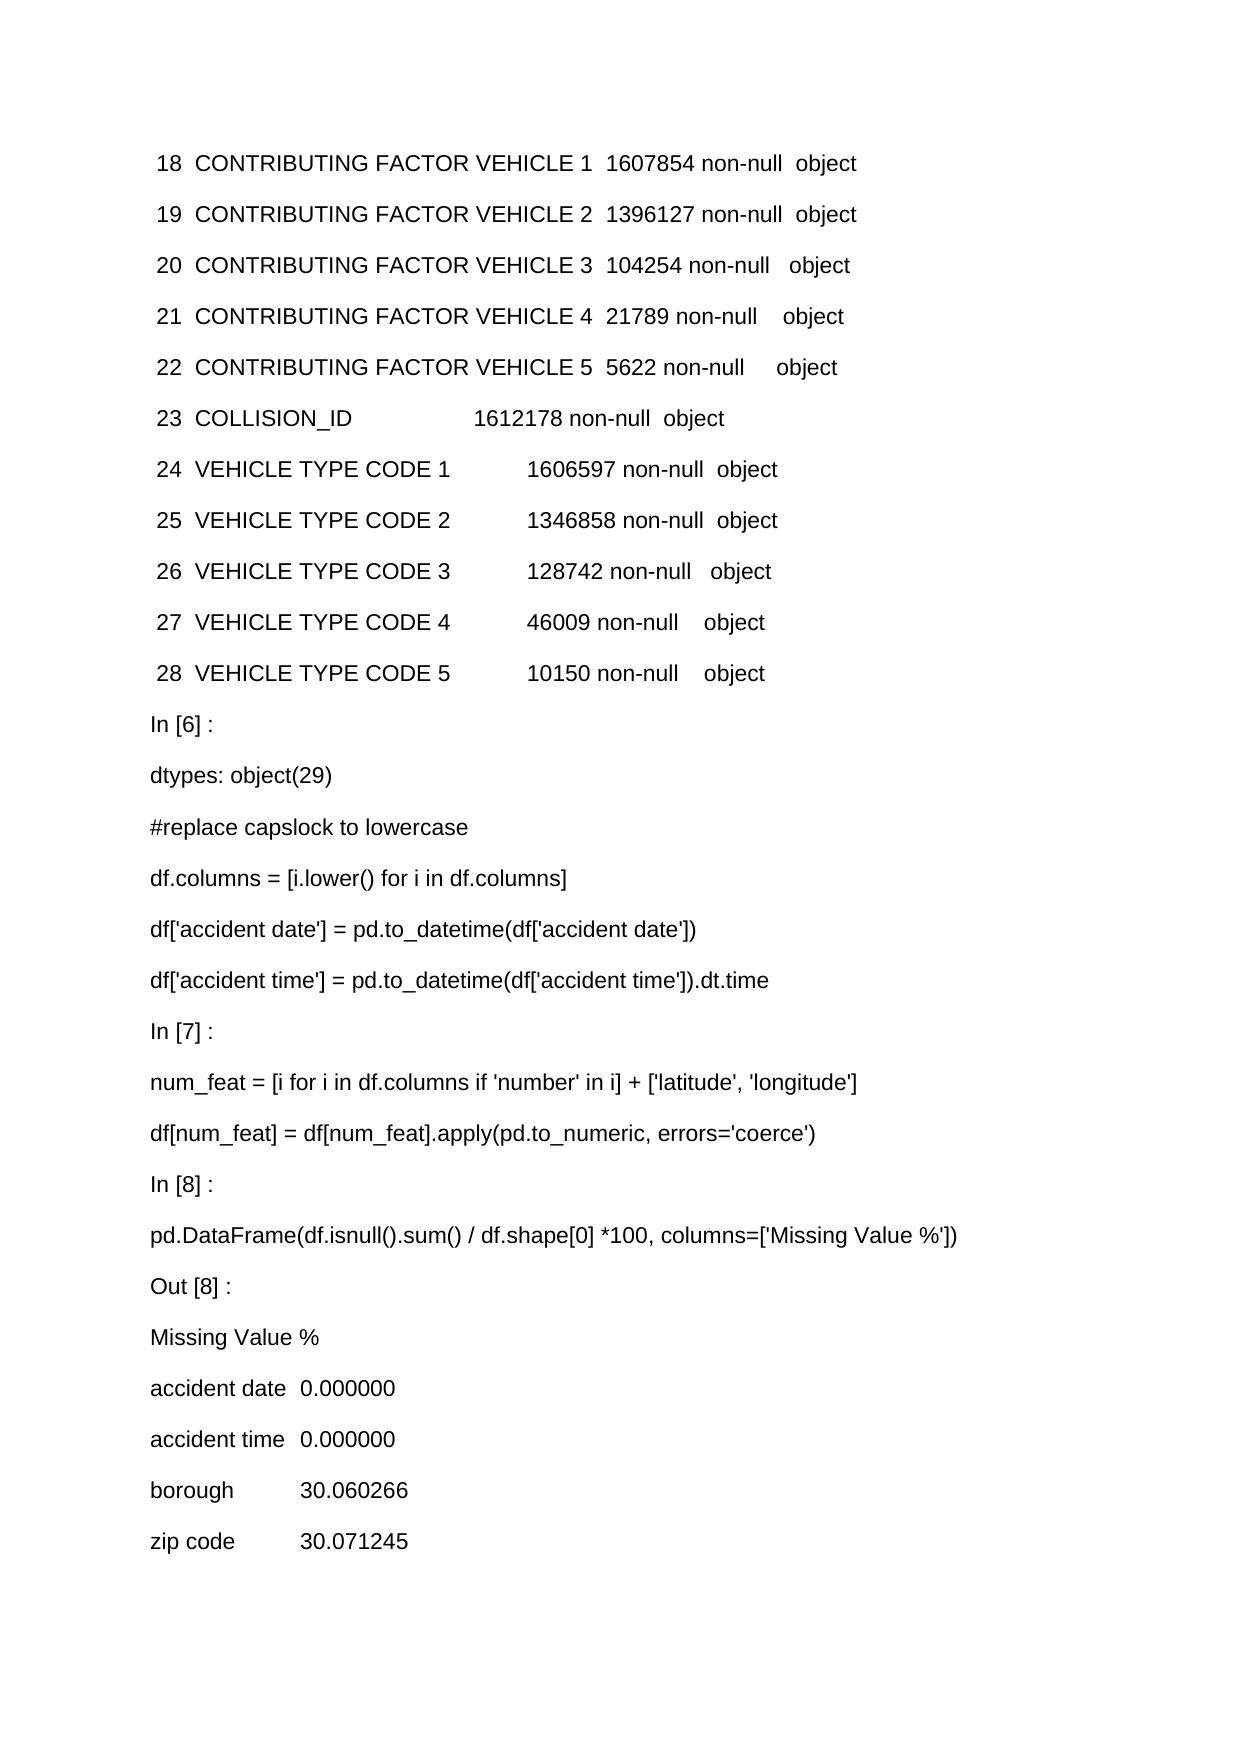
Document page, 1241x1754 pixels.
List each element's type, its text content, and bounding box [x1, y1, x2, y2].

text df[num_feat] = df[num_feat].apply(pd.to_numeric, errors='coerce') [150, 1120, 1090, 1146]
text borough 30.060266 [150, 1477, 1090, 1503]
text 25 VEHICLE TYPE CODE 2 1346858 non-null object [150, 507, 1090, 534]
text accident date 0.000000 [150, 1375, 1090, 1401]
text df.columns = [i.lower() for i in df.columns] [150, 864, 1090, 891]
text In [6] : [150, 711, 1090, 738]
text Out [8] : [150, 1273, 1090, 1299]
text pd.DataFrame(df.isnull().sum() / df.shape[0] *100, columns=['Missing Value %']) [150, 1222, 1090, 1248]
text 19 CONTRIBUTING FACTOR VEHICLE 2 1396127 non-null object [150, 201, 1090, 227]
text 23 COLLISION_ID 1612178 non-null object [150, 405, 1090, 432]
text num_feat = [i for i in df.columns if 'number' in i] + ['latitude', 'longitude'] [150, 1069, 1090, 1095]
text accident time 0.000000 [150, 1426, 1090, 1452]
text 21 CONTRIBUTING FACTOR VEHICLE 4 21789 non-null object [150, 303, 1090, 329]
text zip code 30.071245 [150, 1528, 1090, 1554]
text 27 VEHICLE TYPE CODE 4 46009 non-null object [150, 609, 1090, 636]
text 26 VEHICLE TYPE CODE 3 128742 non-null object [150, 558, 1090, 585]
text 28 VEHICLE TYPE CODE 5 10150 non-null object [150, 660, 1090, 687]
text #replace capslock to lowercase [150, 813, 1090, 840]
text dtypes: object(29) [150, 762, 1090, 789]
text In [7] : [150, 1018, 1090, 1044]
text 18 CONTRIBUTING FACTOR VEHICLE 1 1607854 non-null object [150, 150, 1090, 176]
text In [8] : [150, 1171, 1090, 1197]
text 20 CONTRIBUTING FACTOR VEHICLE 3 104254 non-null object [150, 252, 1090, 278]
text 22 CONTRIBUTING FACTOR VEHICLE 5 5622 non-null object [150, 354, 1090, 381]
text 24 VEHICLE TYPE CODE 1 1606597 non-null object [150, 456, 1090, 483]
text Missing Value % [150, 1324, 1090, 1350]
text df['accident time'] = pd.to_datetime(df['accident time']).dt.time [150, 967, 1090, 993]
text df['accident date'] = pd.to_datetime(df['accident date']) [150, 916, 1090, 942]
